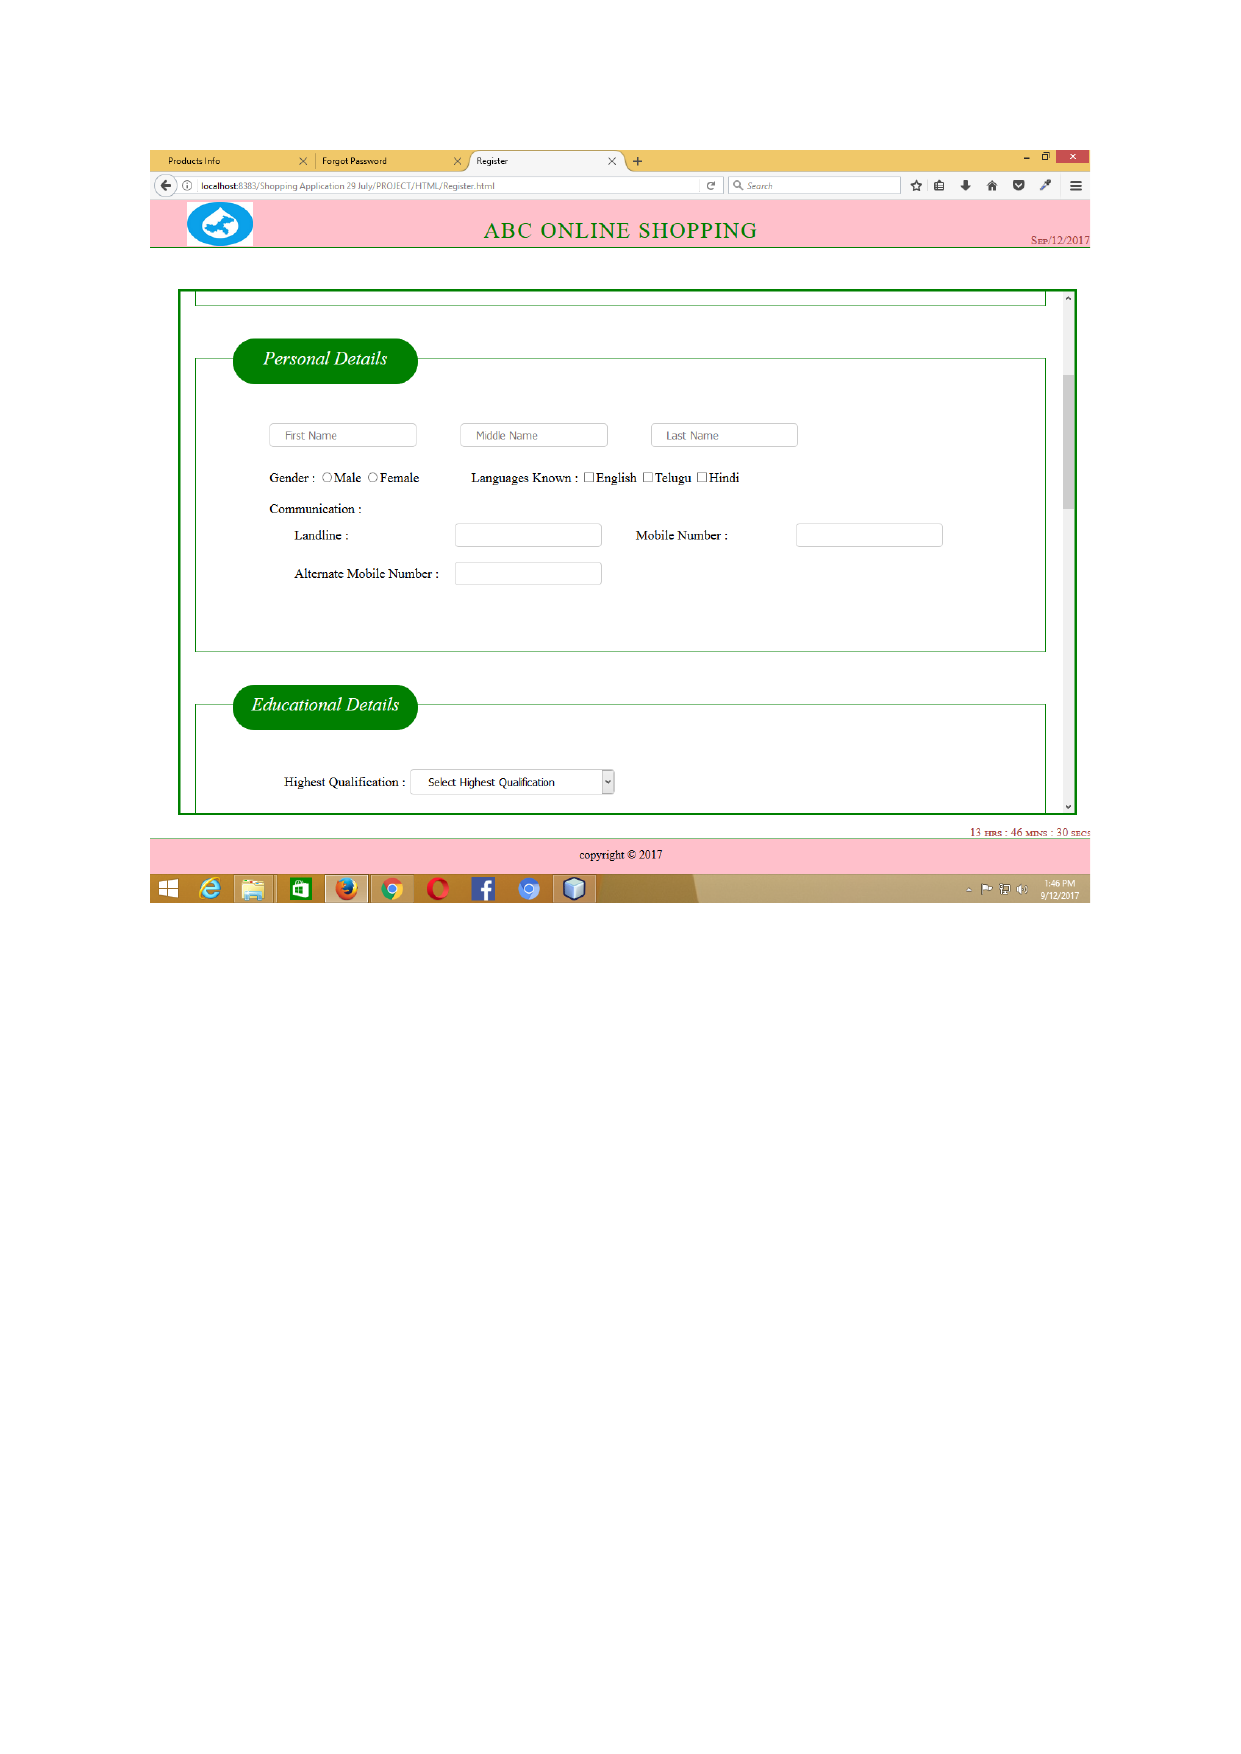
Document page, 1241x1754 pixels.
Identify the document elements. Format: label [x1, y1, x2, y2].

picture [150, 150, 1091, 903]
